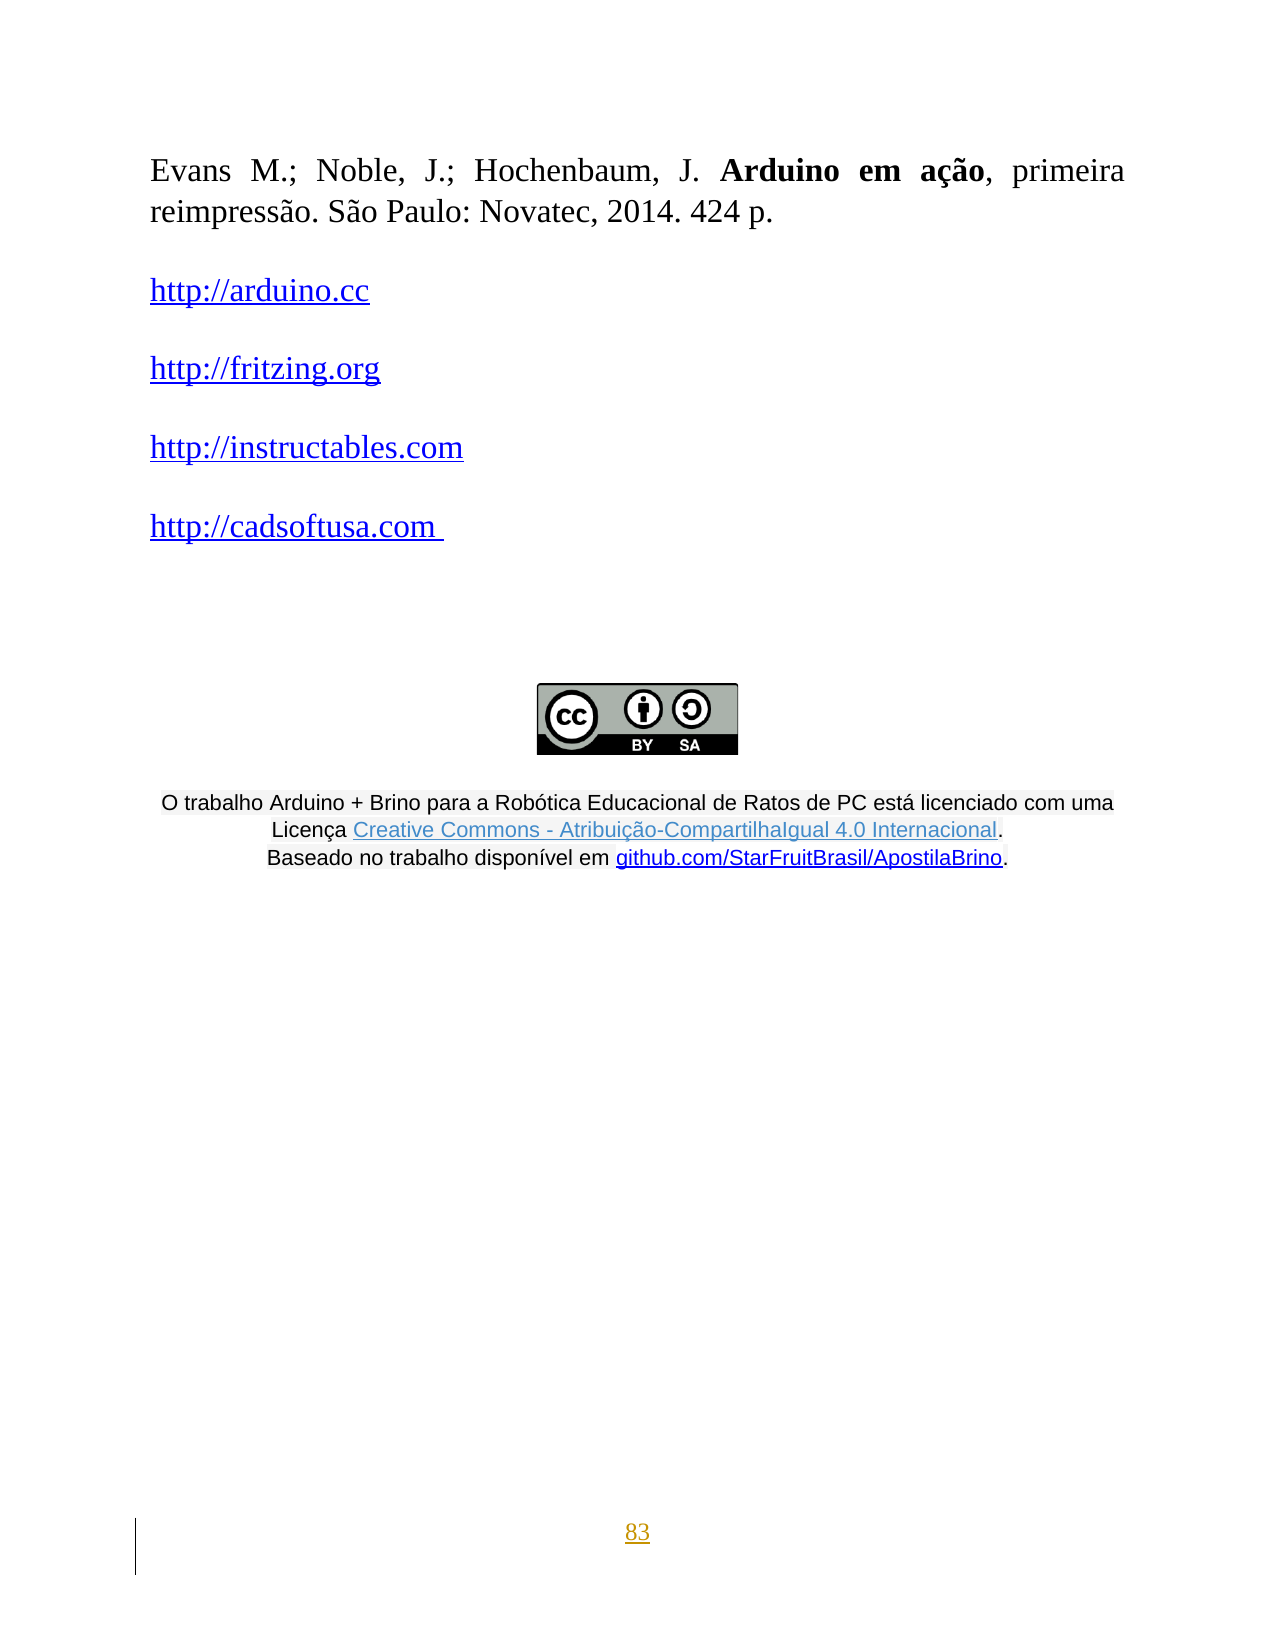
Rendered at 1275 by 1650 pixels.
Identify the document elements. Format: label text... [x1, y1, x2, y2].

text http://cadsoftusa.com [150, 506, 1125, 544]
text O trabalho Arduino + Brino para a Robótica Educacional de Ratos de PC está licenciado com uma Licença Creative Commons - Atribuição-CompartilhaIgual 4.0 Internacional. Baseado no trabalho disponível em github.com/StarFruitBrasil/ApostilaBrino. [150, 790, 1125, 869]
text Evans M.; Noble, J.; Hochenbaum, J. Arduino em ação, primeira reimpressão. São Paulo: Novatec, 2014. 424 p. [150, 150, 1125, 230]
text http://fritzing.org [150, 349, 1125, 387]
text http://arduino.cc [150, 270, 1125, 308]
text http://instructables.com [150, 427, 1125, 466]
picture [536, 683, 739, 755]
